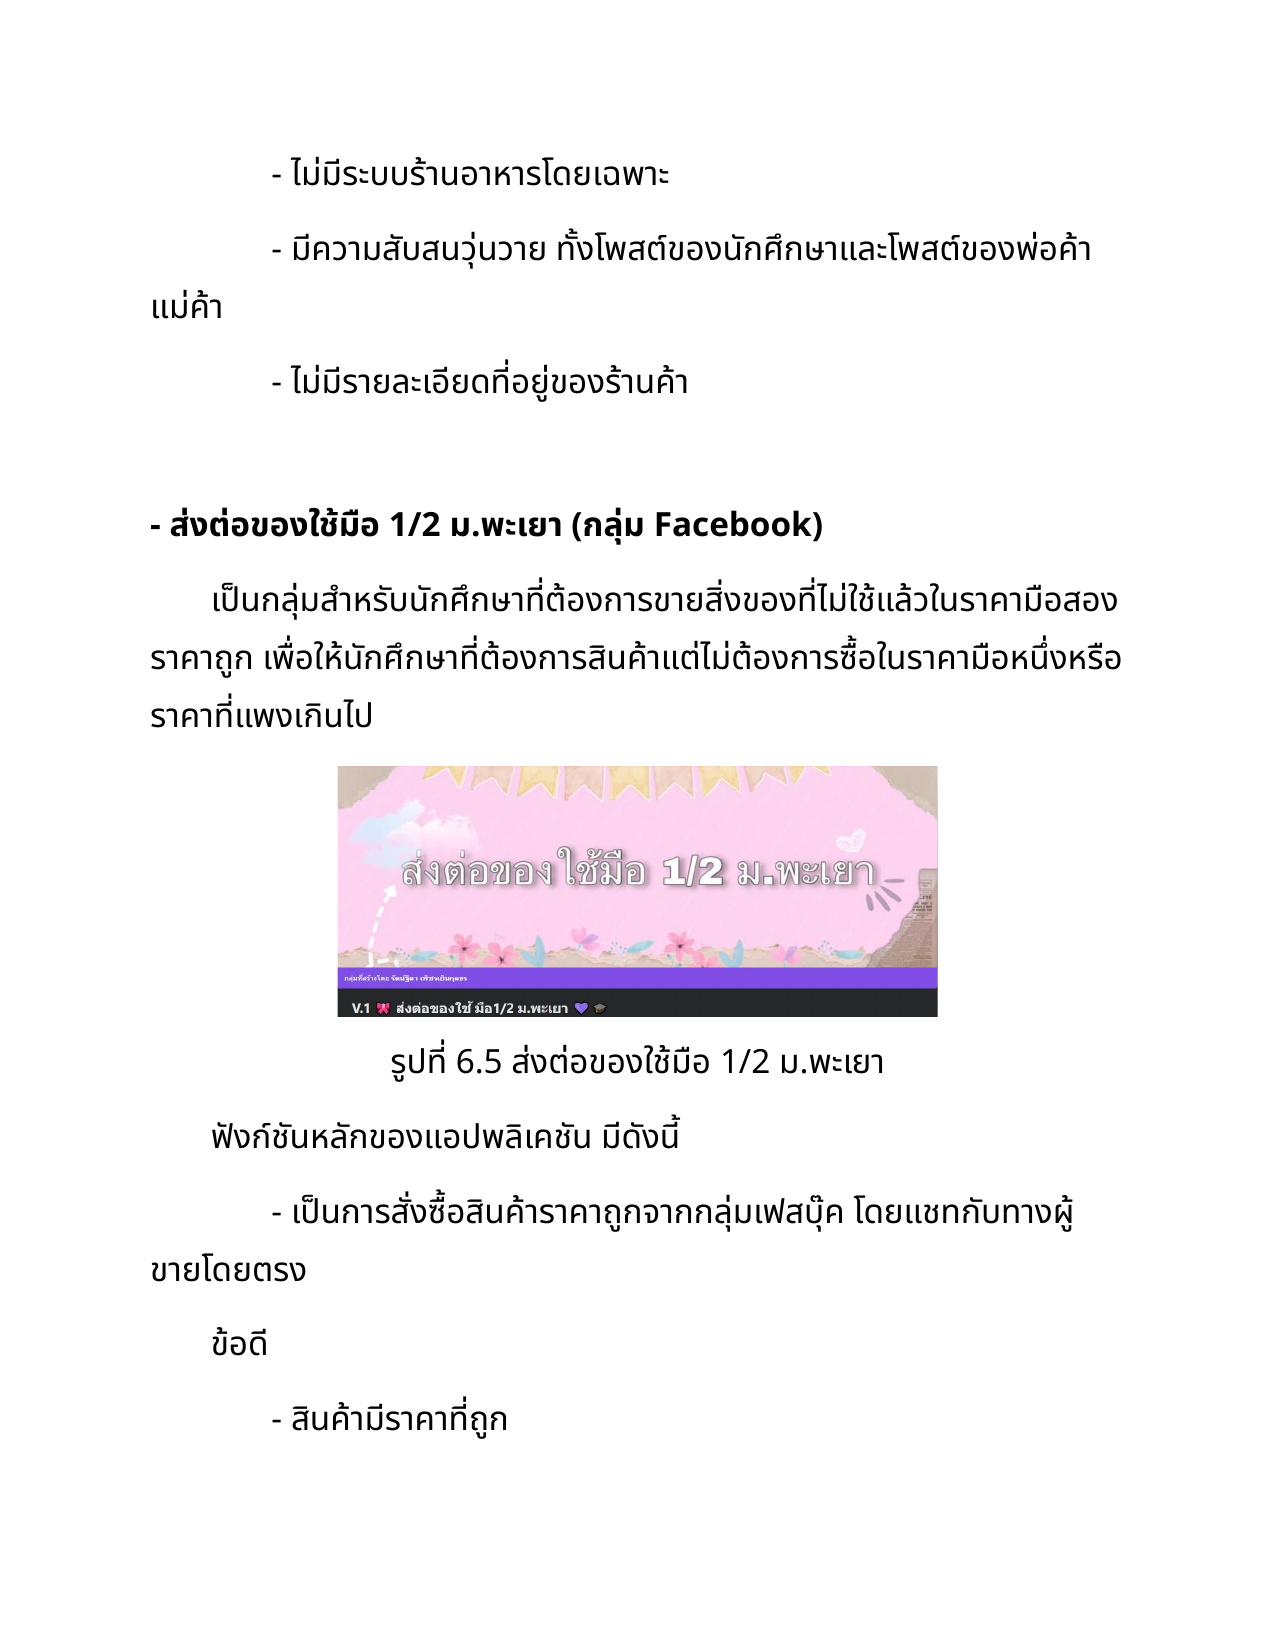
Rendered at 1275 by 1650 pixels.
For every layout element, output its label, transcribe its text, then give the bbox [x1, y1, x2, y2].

text - เป็นการสั่งซื้อสินค้าราคาถูกจากกลุ่มเฟสบุ๊ค โดยแชทกับทางผู้ขายโดยตรง [150, 1187, 1125, 1296]
text ข้อดี [150, 1320, 1125, 1371]
text - ไม่มีรายละเอียดที่อยู่ของร้านค้า [150, 357, 1125, 408]
text - สินค้ามีราคาที่ถูก [150, 1395, 1125, 1445]
text ฟังก์ชันหลักของแอปพลิเคชัน มีดังนี้ [150, 1113, 1125, 1163]
text - ส่งต่อของใช้มือ 1/2 ม.พะเยา (กลุ่ม Facebook) [150, 501, 1125, 552]
text - ไม่มีระบบร้านอาหารโดยเฉพาะ [150, 150, 1125, 201]
picture [337, 766, 938, 1017]
text รูปที่ 6.5 ส่งต่อของใช้มือ 1/2 ม.พะเยา [150, 1038, 1125, 1089]
text เป็นกลุ่มสําหรับนักศึกษาที่ต้องการขายสิ่งของที่ไม่ใช้แล้วในราคามือสองราคาถูก เพื่อให้นักศึกษาที่ต้องการสินค้าแต่ไม่ต้องการซื้อในราคามือหนึ่งหรือราคาที่แพงเกินไป [150, 576, 1125, 742]
text - มีความสับสนวุ่นวาย ทั้งโพสต์ของนักศึกษาและโพสต์ของพ่อค้าแม่ค้า [150, 225, 1125, 333]
